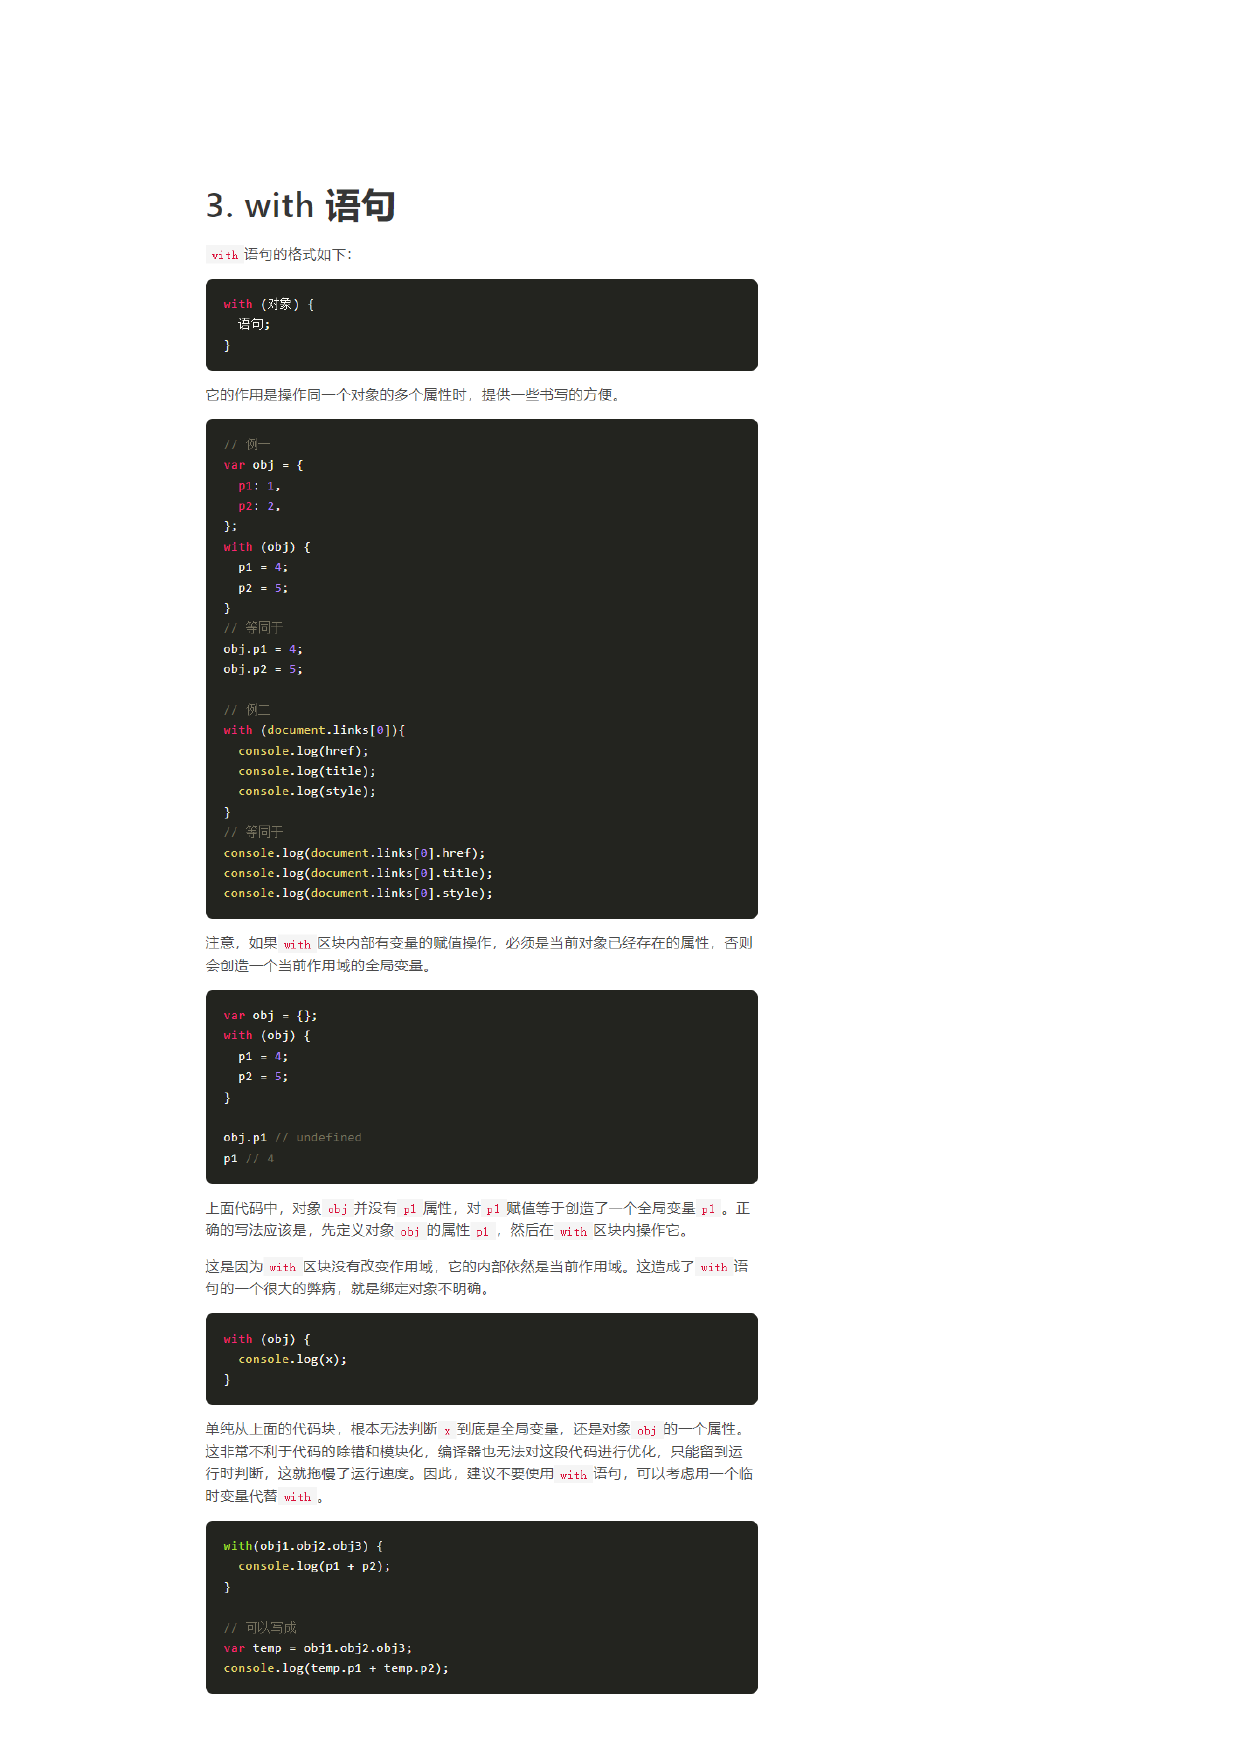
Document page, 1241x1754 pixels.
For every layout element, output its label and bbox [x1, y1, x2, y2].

picture [187, 162, 796, 1722]
